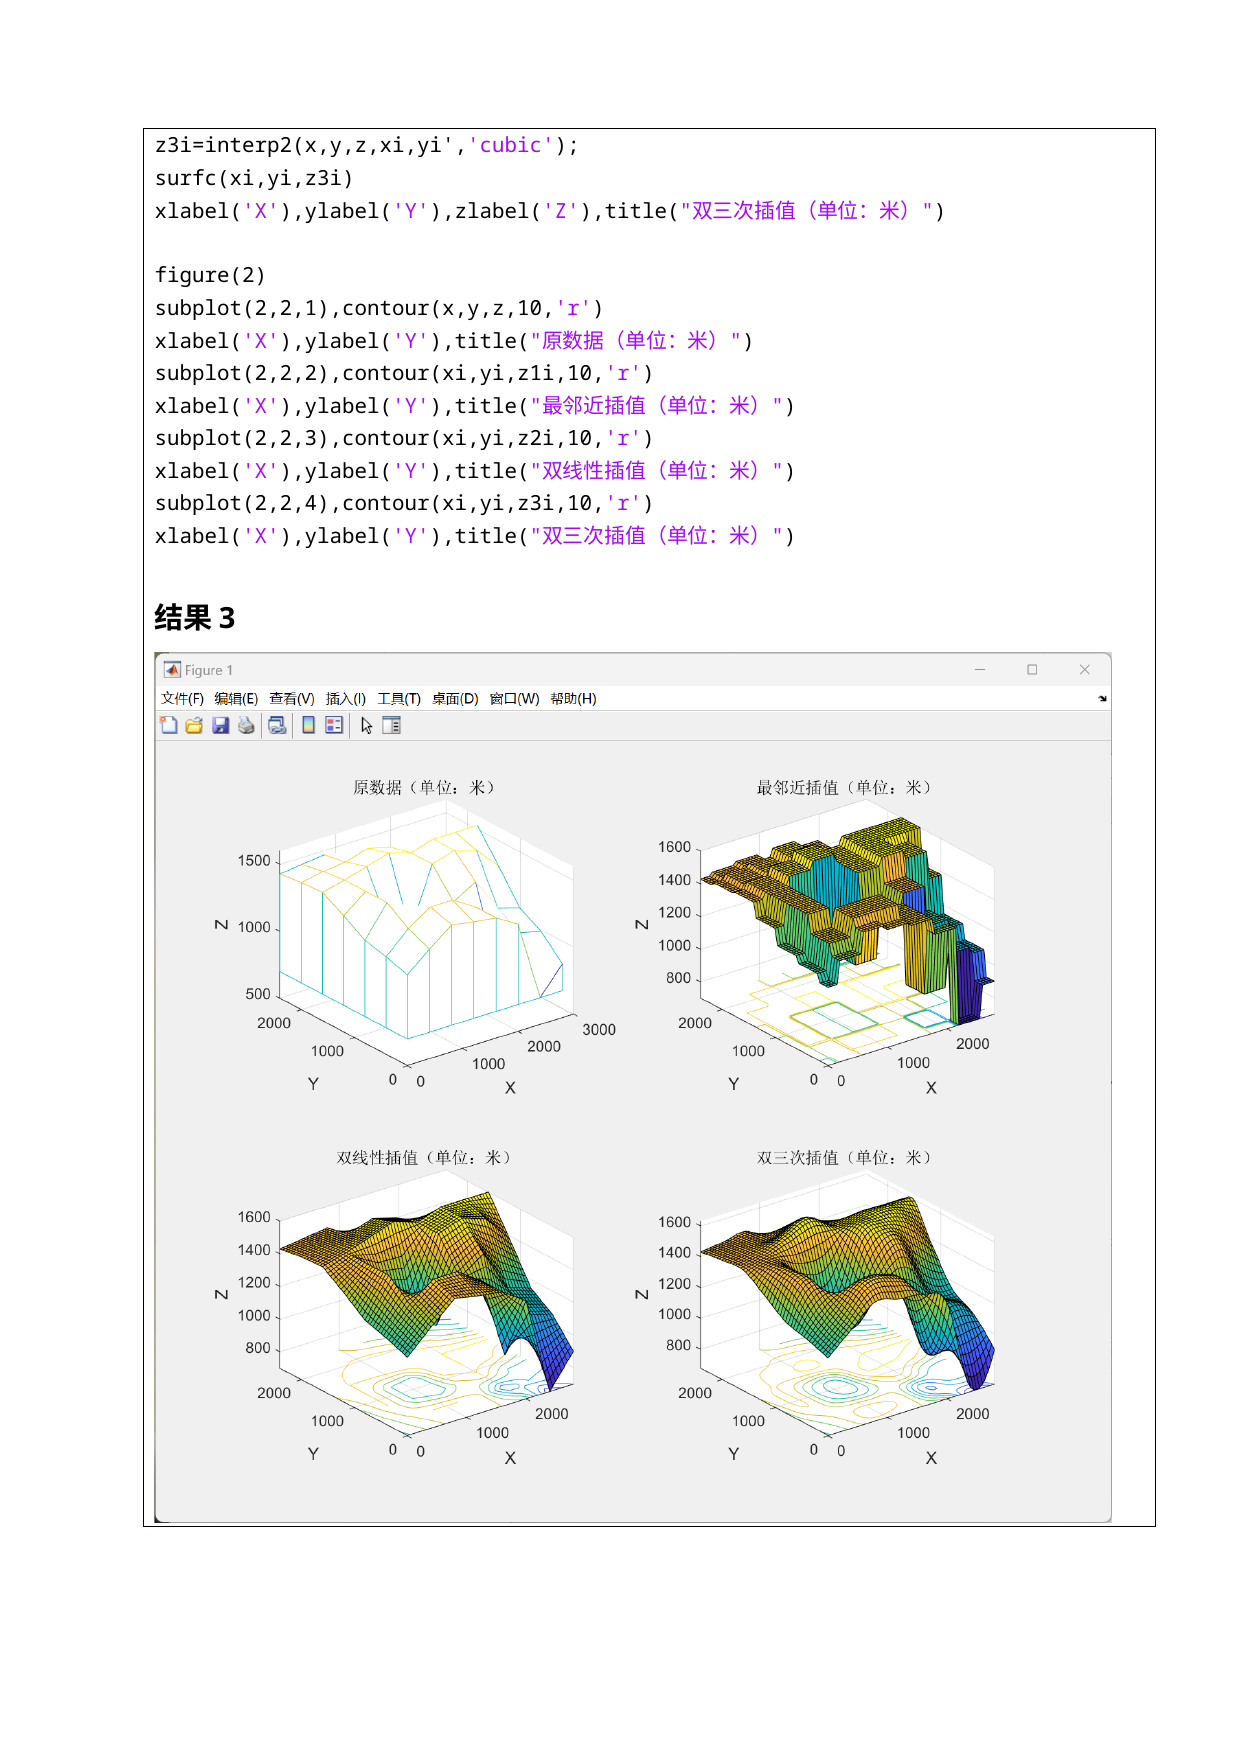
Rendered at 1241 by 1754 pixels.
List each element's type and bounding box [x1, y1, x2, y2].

table_header [144, 129, 1155, 1526]
picture [154, 652, 1112, 1523]
